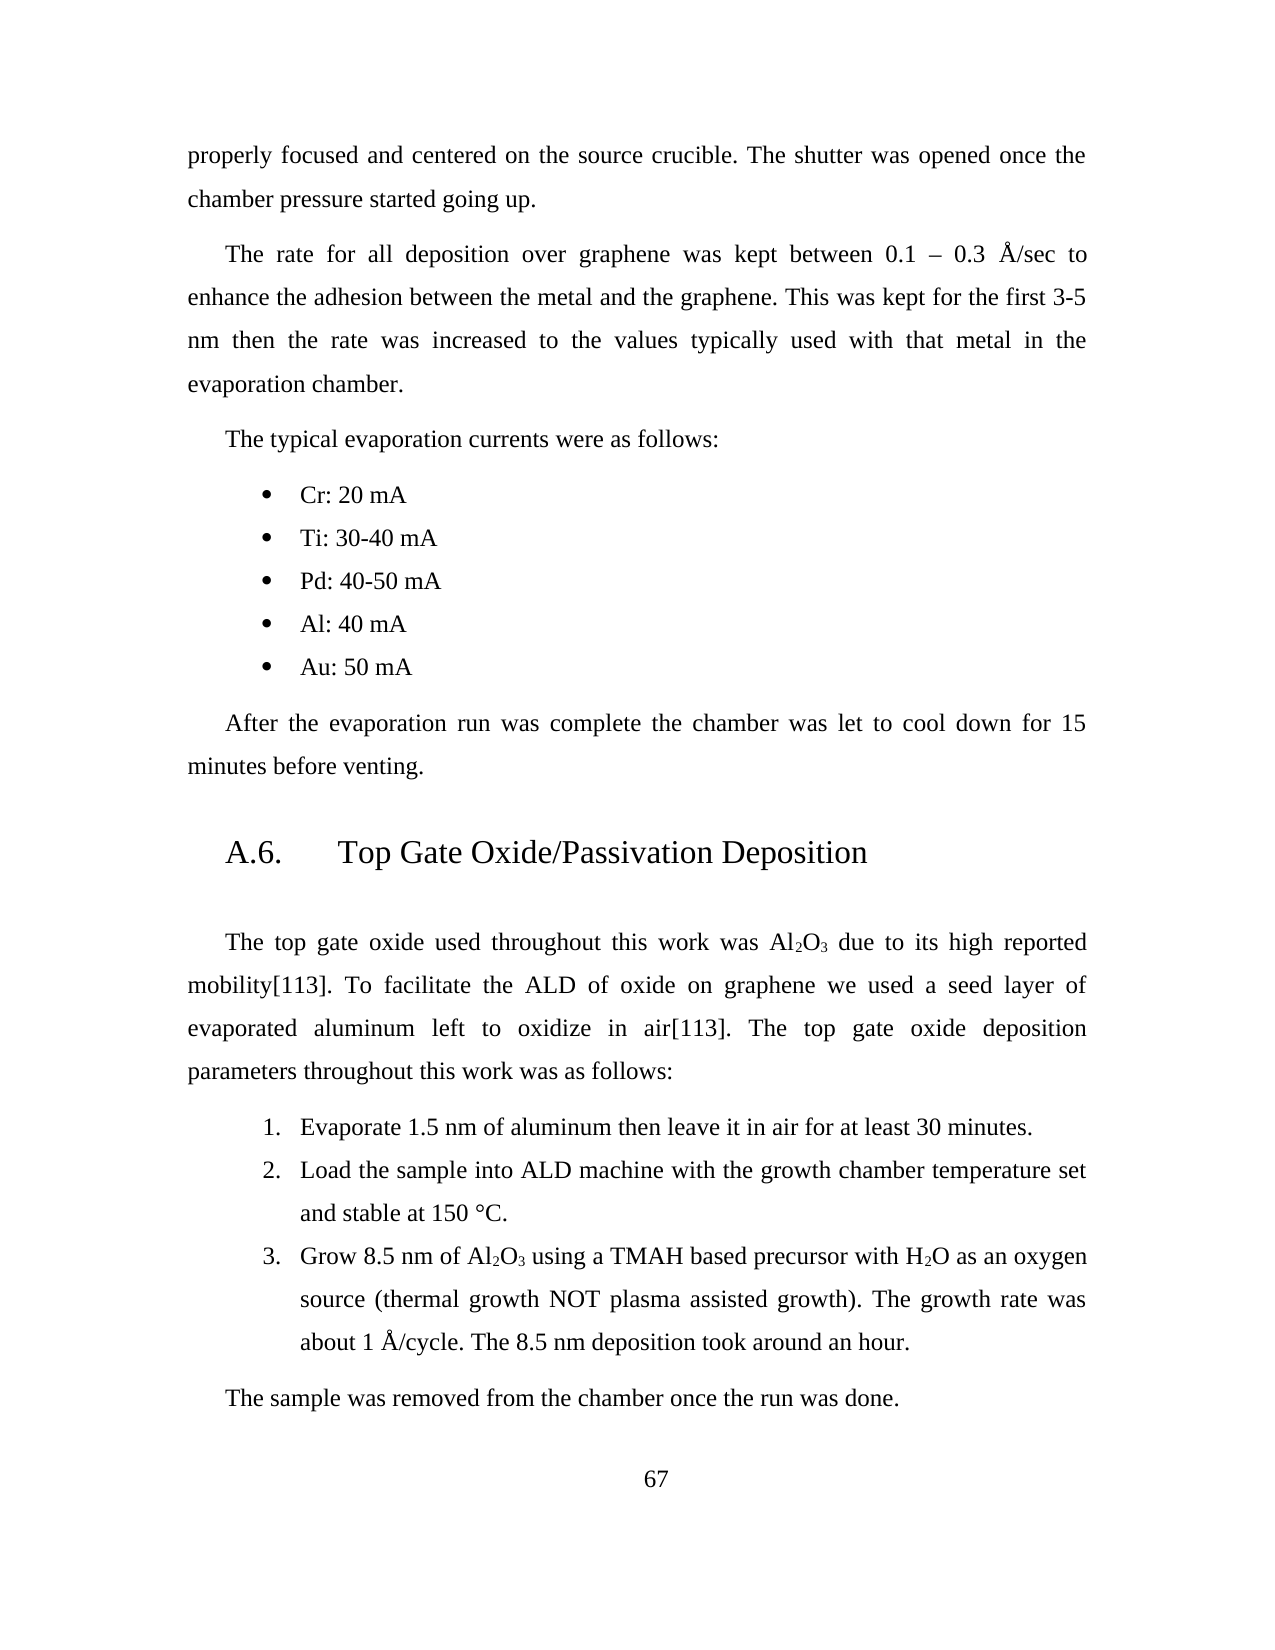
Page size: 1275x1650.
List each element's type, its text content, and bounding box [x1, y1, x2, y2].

text The sample was removed from the chamber once the run was done. [187, 1383, 1087, 1412]
text After the evaporation run was complete the chamber was let to cool down for 15 minutes before venting. [187, 708, 1087, 780]
list Au: 50 mA [262, 652, 1087, 681]
text The rate for all deposition over graphene was kept between 0.1 – 0.3 Å/sec to enhance the adhesion between the metal and the graphene. This was kept for the first 3-5 nm then the rate was increased to the values typically used with that metal in the evaporation chamber. [187, 239, 1087, 397]
list Cr: 20 mA [262, 480, 1087, 509]
list Pd: 40-50 mA [262, 566, 1087, 595]
list Ti: 30-40 mA [262, 523, 1087, 552]
list Grow 8.5 nm of Al2O3 using a TMAH based precursor with H2O as an oxygen source (thermal growth NOT plasma assisted growth). The growth rate was about 1 Å/cycle. The 8.5 nm deposition took around an hour. [262, 1241, 1087, 1356]
subtitle Top Gate Oxide/Passivation Deposition [225, 832, 1087, 870]
text The top gate oxide used throughout this work was Al2O3 due to its high reported mobility[113]. To facilitate the ALD of oxide on graphene we used a seed layer of evaporated aluminum left to oxidize in air[113]. The top gate oxide deposition parameters throughout this work was as follows: [187, 927, 1087, 1085]
list Al: 40 mA [262, 609, 1087, 638]
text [187, 141, 1087, 212]
text The typical evaporation currents were as follows: [187, 424, 1087, 453]
list Evaporate 1.5 nm of aluminum then leave it in air for at least 30 minutes. [262, 1112, 1087, 1141]
list Load the sample into ALD machine with the growth chamber temperature set and stable at 150 °C. [262, 1155, 1087, 1227]
